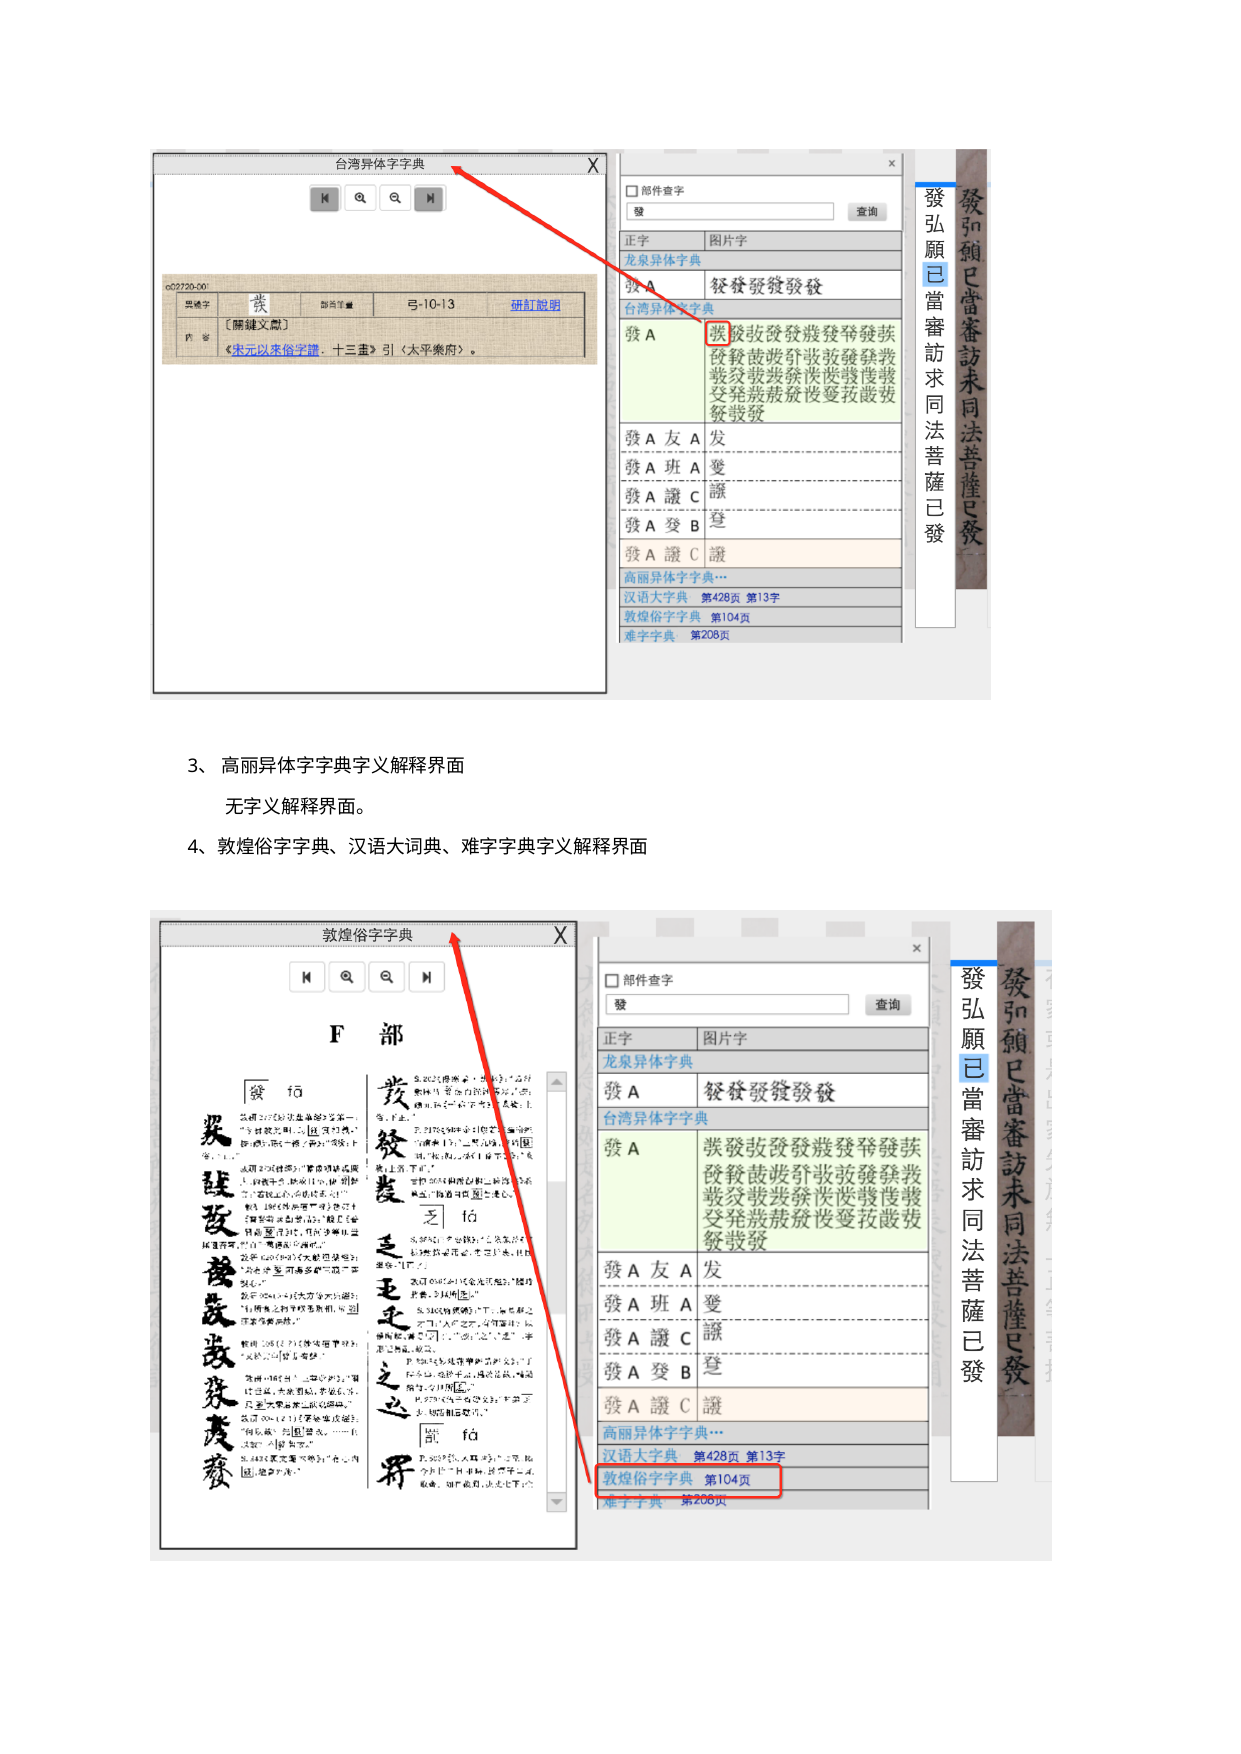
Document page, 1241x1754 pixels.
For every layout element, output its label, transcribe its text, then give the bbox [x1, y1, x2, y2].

text 无字义解释界面。 [150, 791, 1092, 818]
text 4、敦煌俗字字典、汉语大词典、难字字典字义解释界面 [150, 832, 1092, 859]
text 3、 高丽异体字字典字义解释界面 [150, 751, 1092, 778]
picture [150, 149, 991, 700]
picture [150, 910, 1052, 1561]
